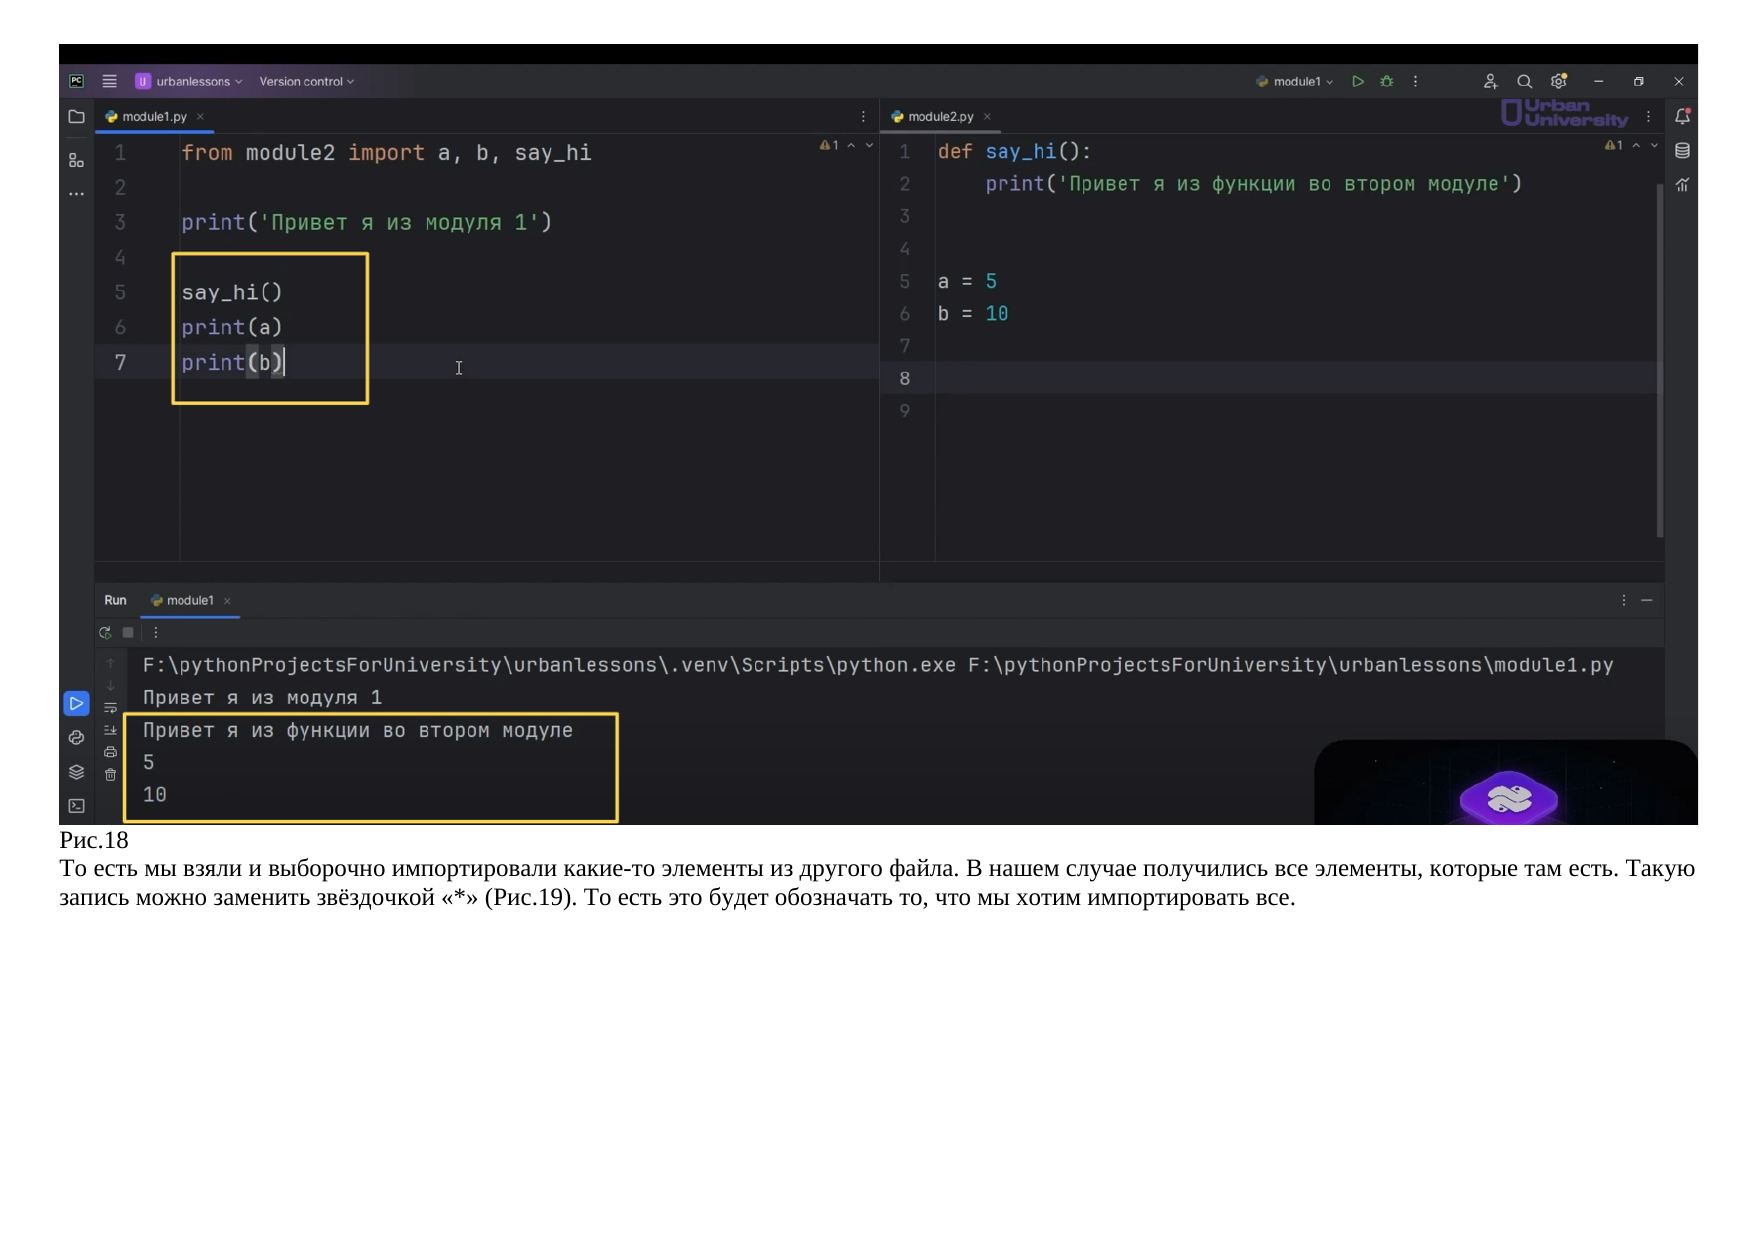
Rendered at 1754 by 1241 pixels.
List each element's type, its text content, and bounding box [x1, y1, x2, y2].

text Рис.18 [59, 825, 1698, 853]
text То есть мы взяли и выборочно импортировали какие-то элементы из другого файла. В нашем случае получились все элементы, которые там есть. Такую запись можно заменить звёздочкой «*» (Рис.19). То есть это будет обозначать то, что мы хотим импортировать все. [59, 853, 1698, 911]
picture [59, 44, 1699, 825]
